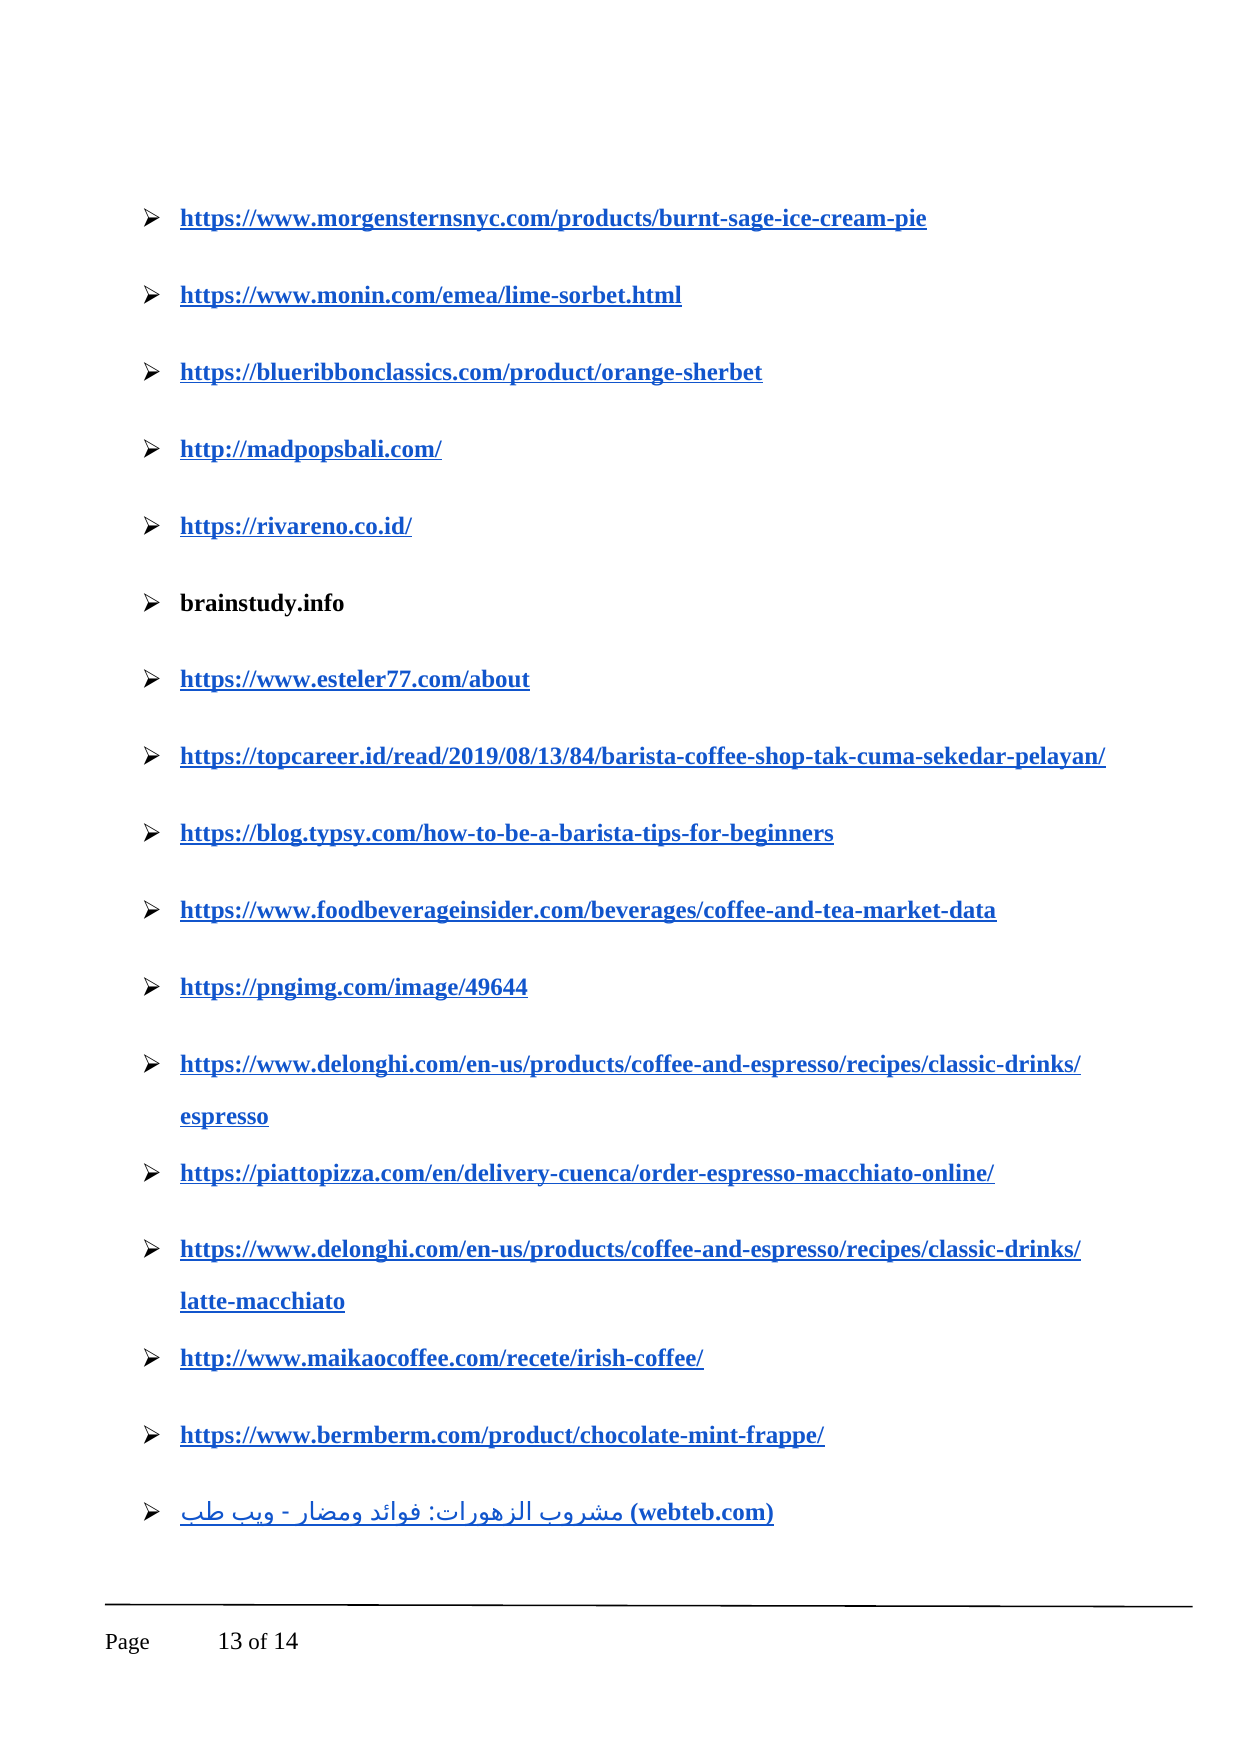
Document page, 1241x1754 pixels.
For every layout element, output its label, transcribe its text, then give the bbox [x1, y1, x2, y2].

list brainstudy.info [142, 574, 1135, 625]
list https://www.foodbeverageinsider.com/beverages/coffee-and-tea-market-data [142, 881, 1135, 933]
list https://piattopizza.com/en/delivery-cuenca/order-espresso-macchiato-online/ [142, 1144, 1135, 1195]
list https://www.esteler77.com/about [142, 651, 1135, 702]
list https://www.morgensternsnyc.com/products/burnt-sage-ice-cream-pie [142, 189, 1135, 241]
list https://www.delonghi.com/en-us/products/coffee-and-espresso/recipes/classic-drinks/latte-macchiato [142, 1221, 1135, 1315]
list https://www.delonghi.com/en-us/products/coffee-and-espresso/recipes/classic-drinks/espresso [142, 1035, 1135, 1129]
list https://blueribbonclassics.com/product/orange-sherbet [142, 343, 1135, 394]
list http://www.maikaocoffee.com/recete/irish-coffee/ [142, 1329, 1135, 1381]
list http://madpopsbali.com/ [142, 420, 1135, 471]
list https://topcareer.id/read/2019/08/13/84/barista-coffee-shop-tak-cuma-sekedar-pelayan/ [142, 728, 1135, 779]
list https://blog.typsy.com/how-to-be-a-barista-tips-for-beginners [142, 804, 1135, 856]
list https://rivareno.co.id/ [142, 497, 1135, 548]
list https://pngimg.com/image/49644 [142, 958, 1135, 1009]
list https://www.bermberm.com/product/chocolate-mint-frappe/ [142, 1406, 1135, 1458]
list مشروب الزهورات: فوائد ومضار - ويب طب (webteb.com) [142, 1483, 1135, 1534]
list https://www.monin.com/emea/lime-sorbet.html [142, 266, 1135, 318]
